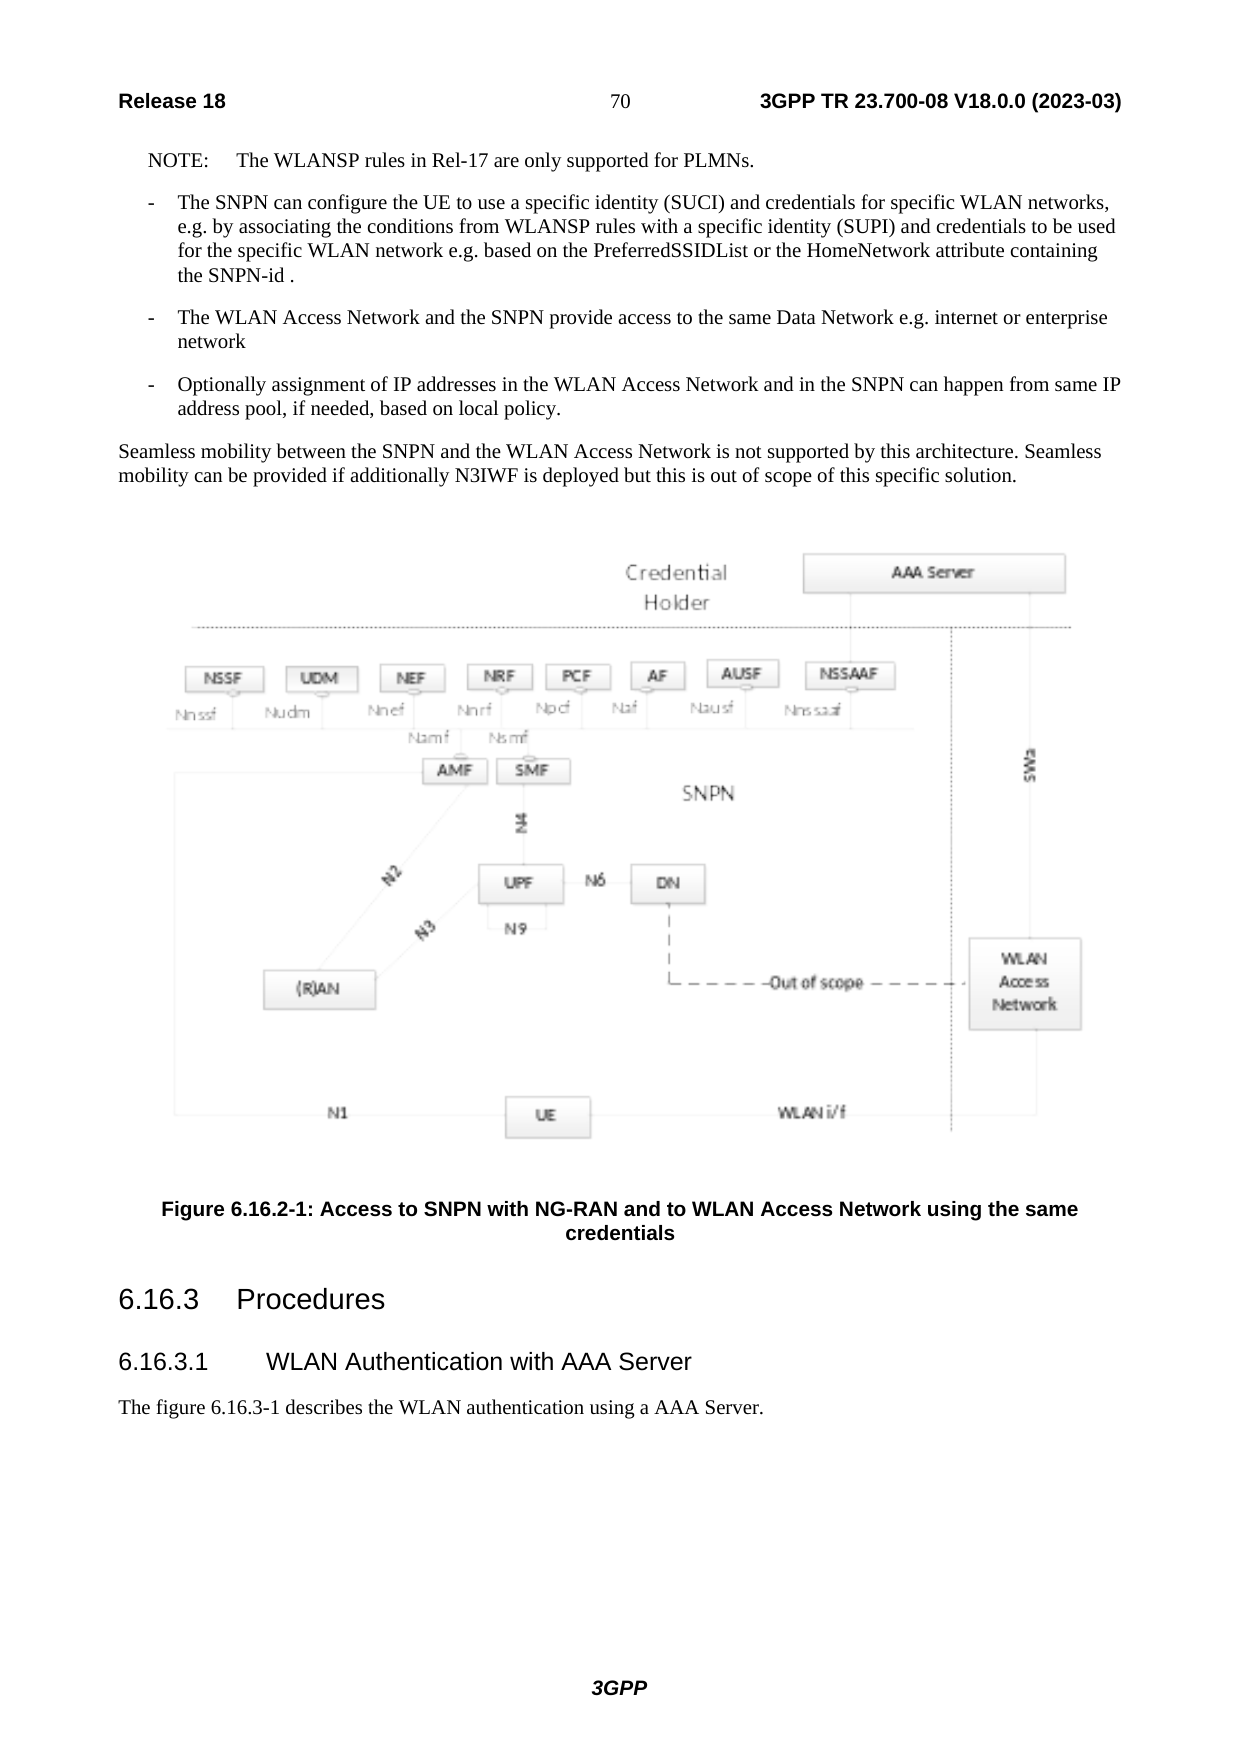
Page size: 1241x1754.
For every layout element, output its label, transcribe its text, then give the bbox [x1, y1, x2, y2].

text - The WLAN Access Network and the SNPN provide access to the same Data Network e.g. internet or enterprise network [148, 305, 1122, 353]
text NOTE: The WLANSP rules in Rel-17 are only supported for PLMNs. [148, 147, 1122, 172]
text - The SNPN can configure the UE to use a specific identity (SUCI) and credentials for specific WLAN networks, e.g. by associating the conditions from WLANSP rules with a specific identity (SUPI) and credentials to be used for the specific WLAN network e.g. based on the PreferredSSIDList or the HomeNetwork attribute containing the SNPN-id . [148, 190, 1122, 287]
text Figure 6.16.2-1: Access to SNPN with NG-RAN and to WLAN Access Network using the same credentials [118, 1197, 1122, 1245]
text Seamless mobility between the SNPN and the WLAN Access Network is not supported by this architecture. Seamless mobility can be provided if additionally N3IWF is deployed but this is out of scope of this specific solution. [118, 439, 1122, 487]
subtitle 6.16.3.1 WLAN Authentication with AAA Server [118, 1347, 1122, 1376]
subtitle 6.16.3 Procedures [118, 1282, 1122, 1316]
text The figure 6.16.3-1 describes the WLAN authentication using a AAA Server. [118, 1395, 1122, 1419]
text - Optionally assignment of IP addresses in the WLAN Access Network and in the SNPN can happen from same IP address pool, if needed, based on local policy. [148, 372, 1122, 420]
